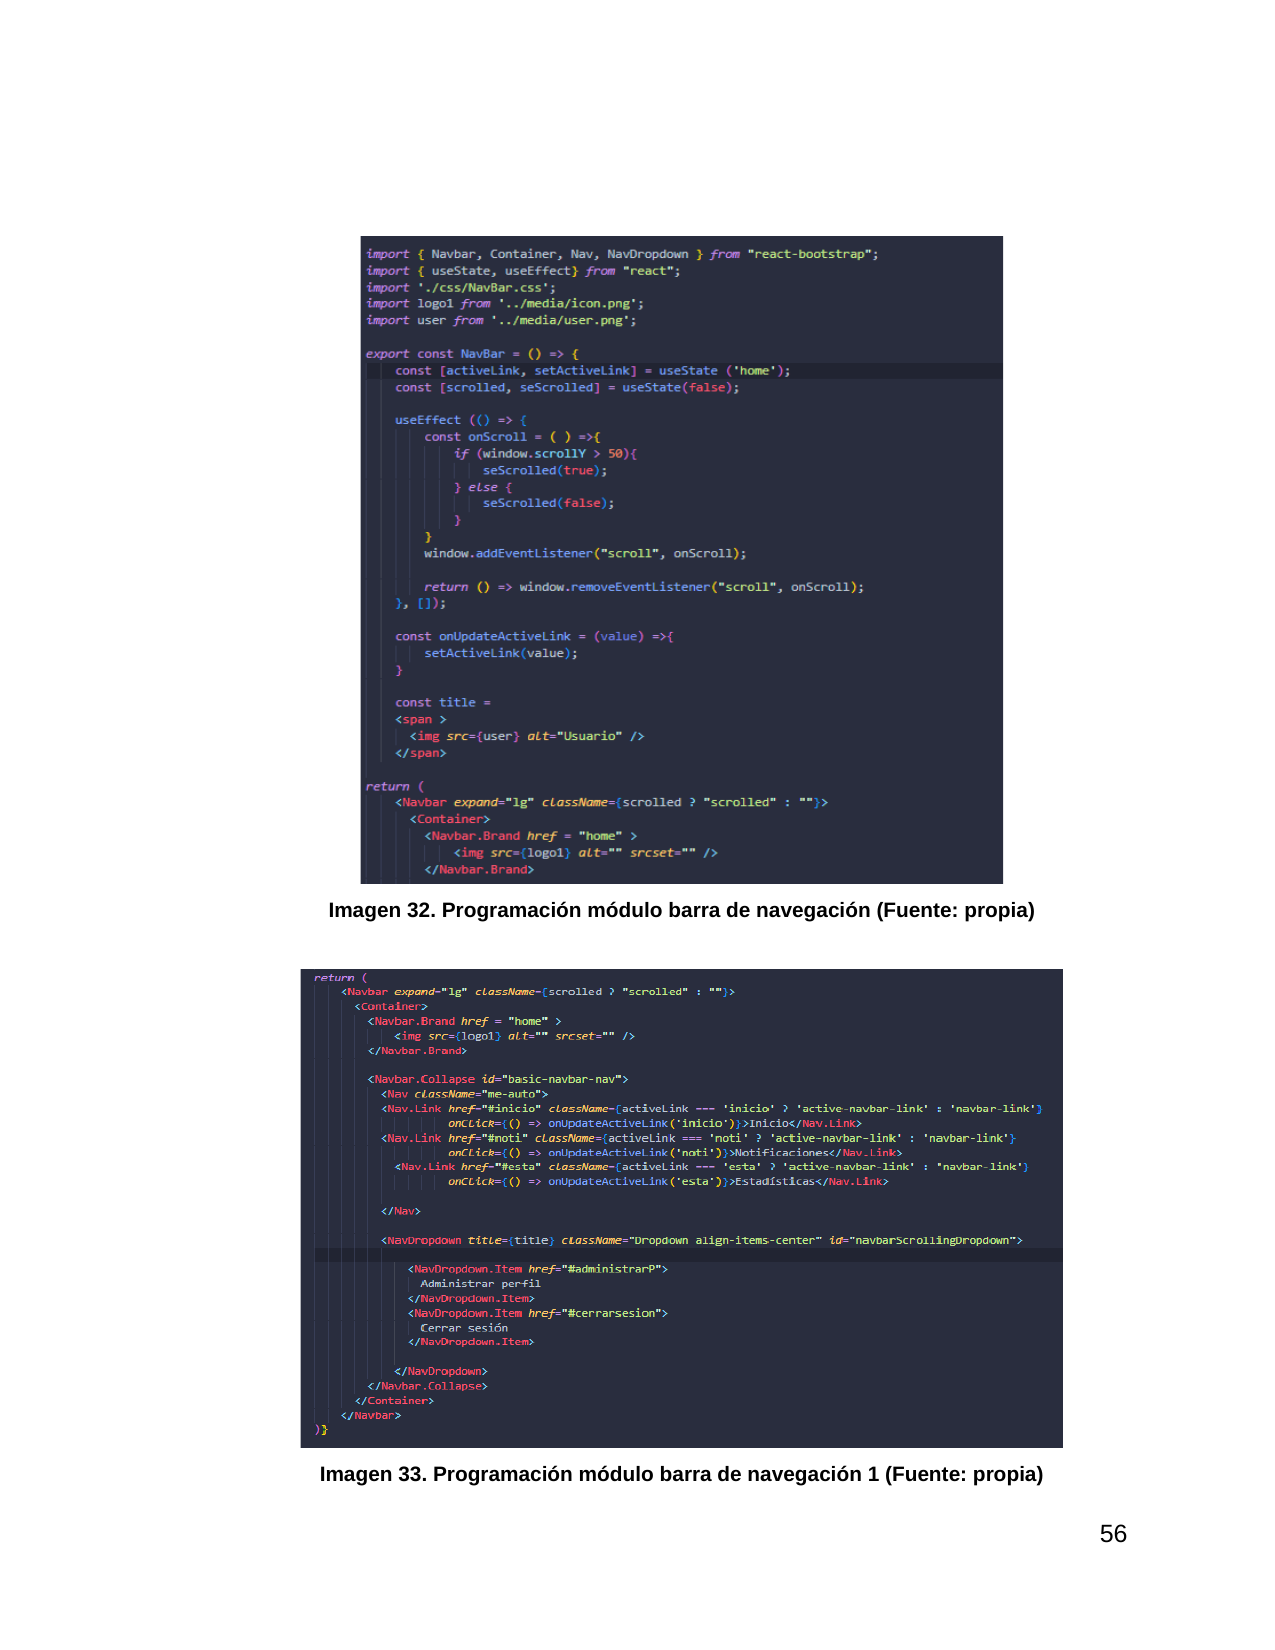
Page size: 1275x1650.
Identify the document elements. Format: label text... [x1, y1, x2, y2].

text Imagen 33. Programación módulo barra de navegación 1 (Fuente: propia) [236, 1462, 1127, 1486]
text Imagen 32. Programación módulo barra de navegación (Fuente: propia) [236, 897, 1127, 921]
picture [300, 969, 1063, 1448]
picture [360, 236, 1004, 884]
